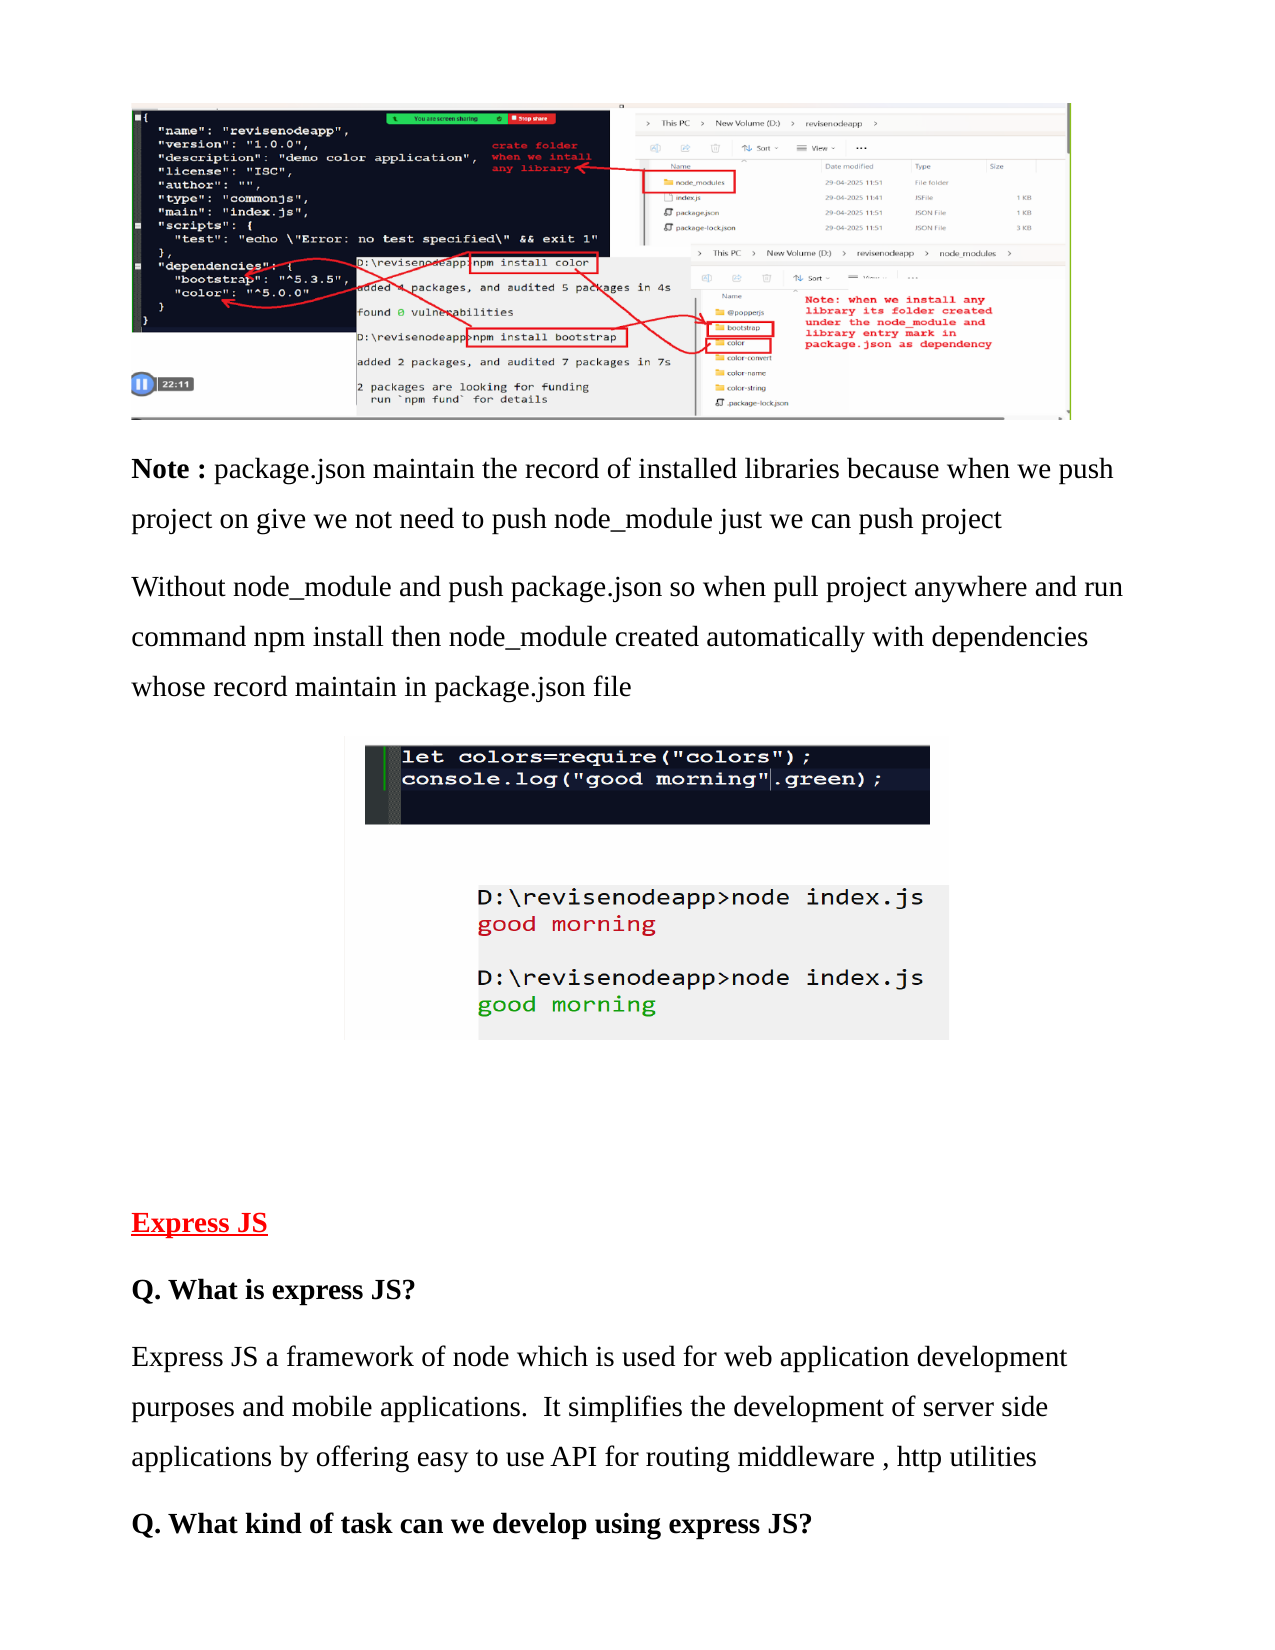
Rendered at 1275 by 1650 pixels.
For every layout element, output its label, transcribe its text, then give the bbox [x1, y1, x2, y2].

picture [344, 736, 950, 1040]
text Q. What is express JS? [131, 1272, 1162, 1306]
text Without node_module and push package.json so when pull project anywhere and run command npm install then node_module created automatically with dependencies whose record maintain in package.json file [131, 569, 1162, 703]
text Note : package.json maintain the record of installed libraries because when we push project on give we not need to push node_module just we can push project [131, 451, 1162, 535]
text Express JS a framework of node which is used for web application development purposes and mobile applications. It simplifies the development of server side applications by offering easy to use API for routing middleware , http utilities [131, 1339, 1162, 1473]
picture [131, 103, 1072, 420]
text Q. What kind of task can we develop using express JS? [131, 1507, 1162, 1540]
text Express JS [131, 1205, 1162, 1238]
